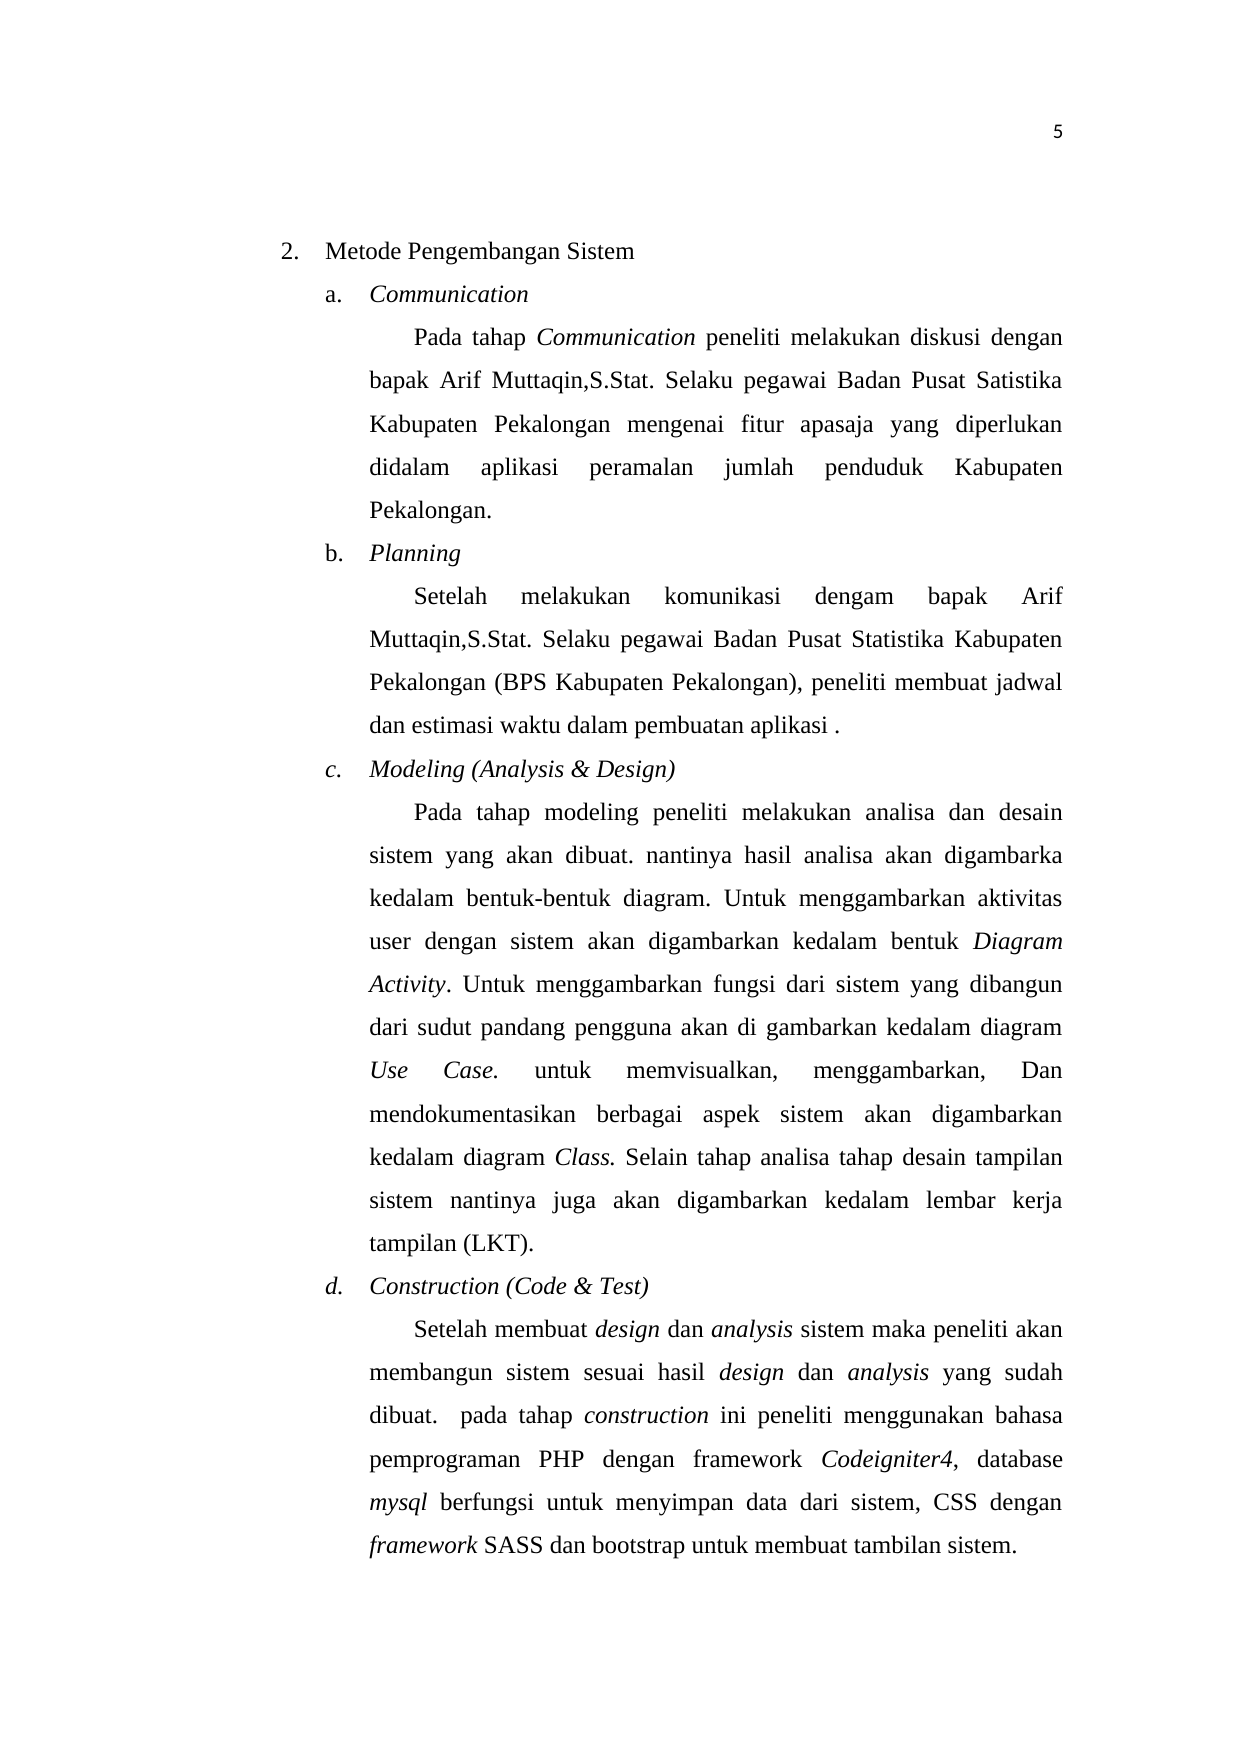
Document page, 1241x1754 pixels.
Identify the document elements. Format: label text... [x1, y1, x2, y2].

list Setelah melakukan komunikasi dengam bapak Arif Muttaqin,S.Stat. Selaku pegawai Badan Pusat Statistika Kabupaten Pekalongan (BPS Kabupaten Pekalongan), peneliti membuat jadwal dan estimasi waktu dalam pembuatan aplikasi . [369, 581, 1063, 739]
list Construction (Code & Test) [325, 1271, 1063, 1300]
list Pada tahap Communication peneliti melakukan diskusi dengan bapak Arif Muttaqin,S.Stat. Selaku pegawai Badan Pusat Satistika Kabupaten Pekalongan mengenai fitur apasaja yang diperlukan didalam aplikasi peramalan jumlah penduduk Kabupaten Pekalongan. [369, 322, 1063, 524]
list Setelah membuat design dan analysis sistem maka peneliti akan membangun sistem sesuai hasil design dan analysis yang sudah dibuat. pada tahap construction ini peneliti menggunakan bahasa pemprograman PHP dengan framework Codeigniter4, database mysql berfungsi untuk menyimpan data dari sistem, CSS dengan framework SASS dan bootstrap untuk membuat tambilan sistem. [369, 1314, 1063, 1559]
list Communication [325, 279, 1063, 308]
list Pada tahap modeling peneliti melakukan analisa dan desain sistem yang akan dibuat. nantinya hasil analisa akan digambarka kedalam bentuk-bentuk diagram. Untuk menggambarkan aktivitas user dengan sistem akan digambarkan kedalam bentuk Diagram Activity. Untuk menggambarkan fungsi dari sistem yang dibangun dari sudut pandang pengguna akan di gambarkan kedalam diagram Use Case. untuk memvisualkan, menggambarkan, Dan mendokumentasikan berbagai aspek sistem akan digambarkan kedalam diagram Class. Selain tahap analisa tahap desain tampilan sistem nantinya juga akan digambarkan kedalam lembar kerja tampilan (LKT). [369, 797, 1063, 1257]
list Modeling (Analysis & Design) [325, 754, 1063, 782]
list Metode Pengembangan Sistem [281, 236, 1063, 265]
list Planning [325, 538, 1063, 567]
